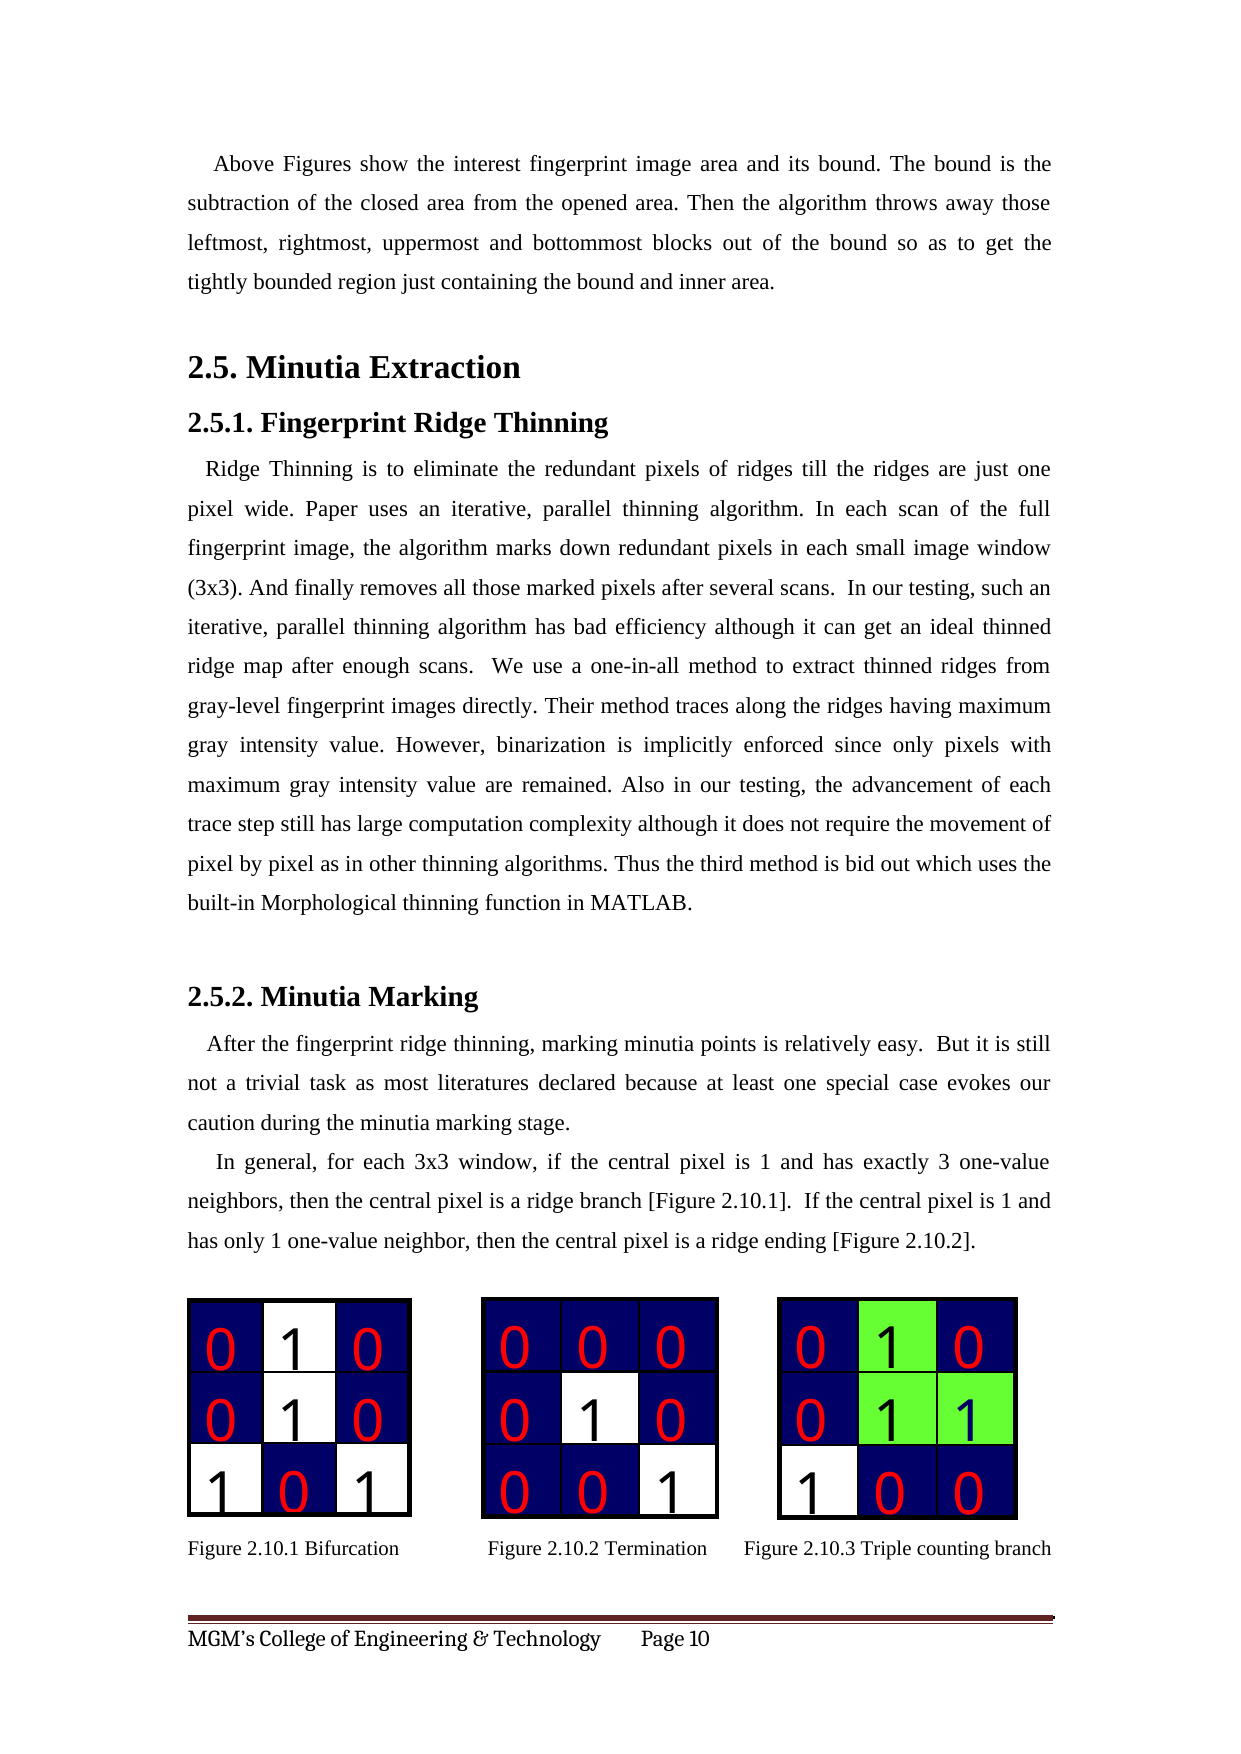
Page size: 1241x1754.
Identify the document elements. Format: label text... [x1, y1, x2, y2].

text In general, for each 3x3 window, if the central pixel is 1 and has exactly 3 one-value neighbors, then the central pixel is a ridge branch [Figure 2.10.1]. If the central pixel is 1 and has only 1 one-value neighbor, then the central pixel is a ridge ending [Figure 2.10.2]. [187, 1148, 1053, 1253]
text 2.5.1. Fingerprint Ridge Thinning [187, 405, 1053, 438]
text Figure 2.10.1 Bifurcation Figure 2.10.2 Termination Figure 2.10.3 Triple counting branch [187, 1536, 1053, 1560]
text Ridge Thinning is to eliminate the redundant pixels of ridges till the ridges are just one pixel wide. Paper uses an iterative, parallel thinning algorithm. In each scan of the full fingerprint image, the algorithm marks down redundant pixels in each small image window (3x3). And finally removes all those marked pixels after several scans. In our testing, such an iterative, parallel thinning algorithm has bad efficiency although it can get an ideal thinned ridge map after enough scans. We use a one-in-all method to extract thinned ridges from gray-level fingerprint images directly. Their method traces along the ridges having maximum gray intensity value. However, binarization is implicitly enforced since only pixels with maximum gray intensity value are remained. Also in our testing, the advancement of each trace step still has large computation complexity although it does not require the movement of pixel by pixel as in other thinning algorithms. Thus the third method is bid out which uses the built-in Morphological thinning function in MATLAB. [187, 455, 1053, 916]
text 2.5.2. Minutia Marking [187, 979, 1053, 1013]
text Above Figures show the interest fingerprint image area and its bound. The bound is the subtraction of the closed area from the opened area. Then the algorithm throws away those leftmost, rightmost, uppermost and bottommost blocks out of the bound so as to get the tightly bounded region just containing the bound and inner area. [187, 150, 1053, 295]
text After the fingerprint ridge thinning, marking minutia points is relatively easy. But it is still not a trivial task as most literatures declared because at least one special case evokes our caution during the minutia marking stage. [187, 1029, 1053, 1135]
text 2.5. Minutia Extraction [187, 347, 1053, 386]
